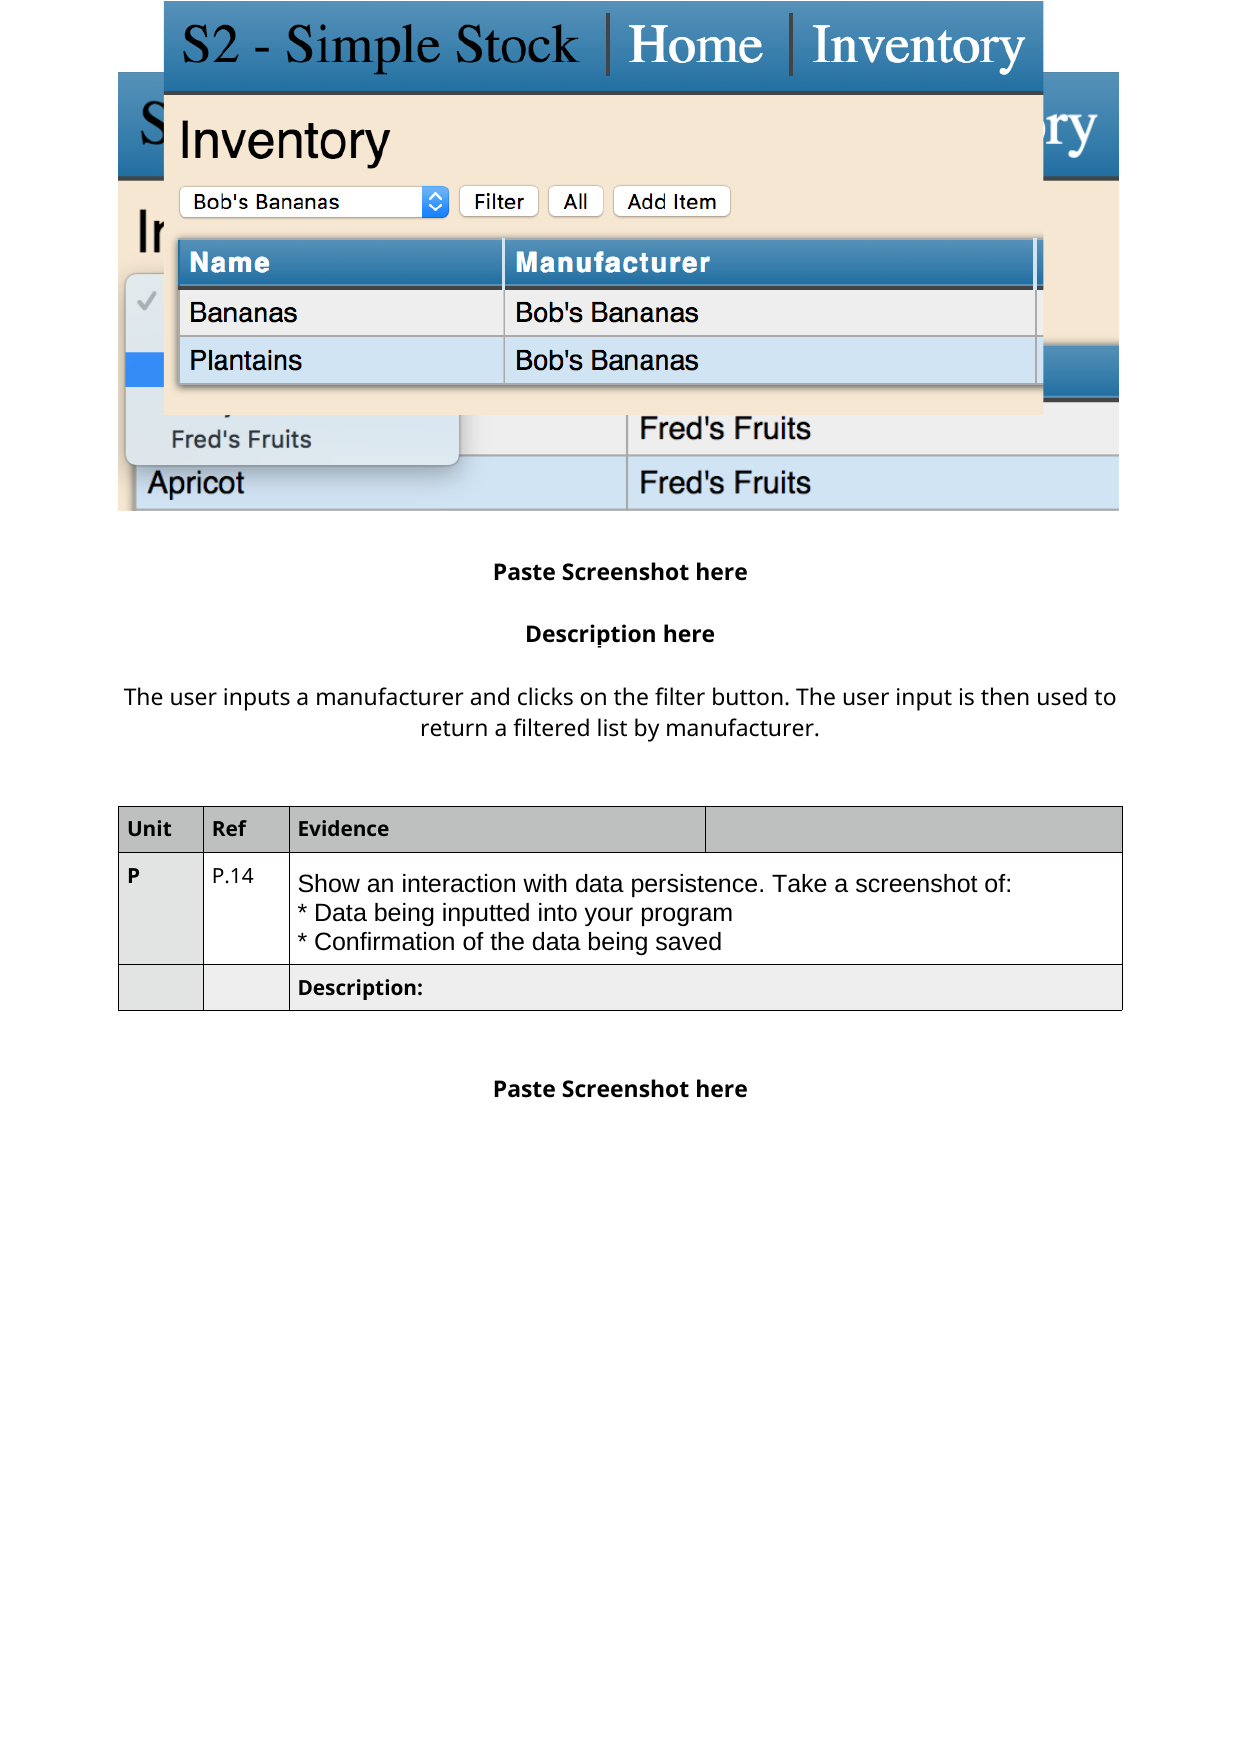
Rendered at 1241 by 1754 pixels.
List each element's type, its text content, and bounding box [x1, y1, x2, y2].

table_cell [204, 965, 289, 1010]
table_cell [119, 965, 203, 1010]
table_cell P.14 [204, 853, 289, 964]
table_cell P [119, 853, 203, 964]
text Description here [118, 618, 1122, 649]
table_cell Description: [290, 965, 1122, 1010]
table_header Evidence [290, 807, 705, 852]
picture [119, 1, 1118, 511]
table_header [706, 807, 1122, 852]
table_cell Show an interaction with data persistence. Take a screenshot of: * Data being inputted into your program * Confirmation of the data being saved [290, 853, 1122, 964]
table_header Ref [204, 807, 289, 852]
text The user inputs a manufacturer and clicks on the filter button. The user input is then used to return a filtered list by manufacturer. [118, 681, 1122, 743]
table_header Unit [119, 807, 203, 852]
text Paste Screenshot here [118, 118, 1122, 587]
text Paste Screenshot here [118, 1073, 1122, 1104]
